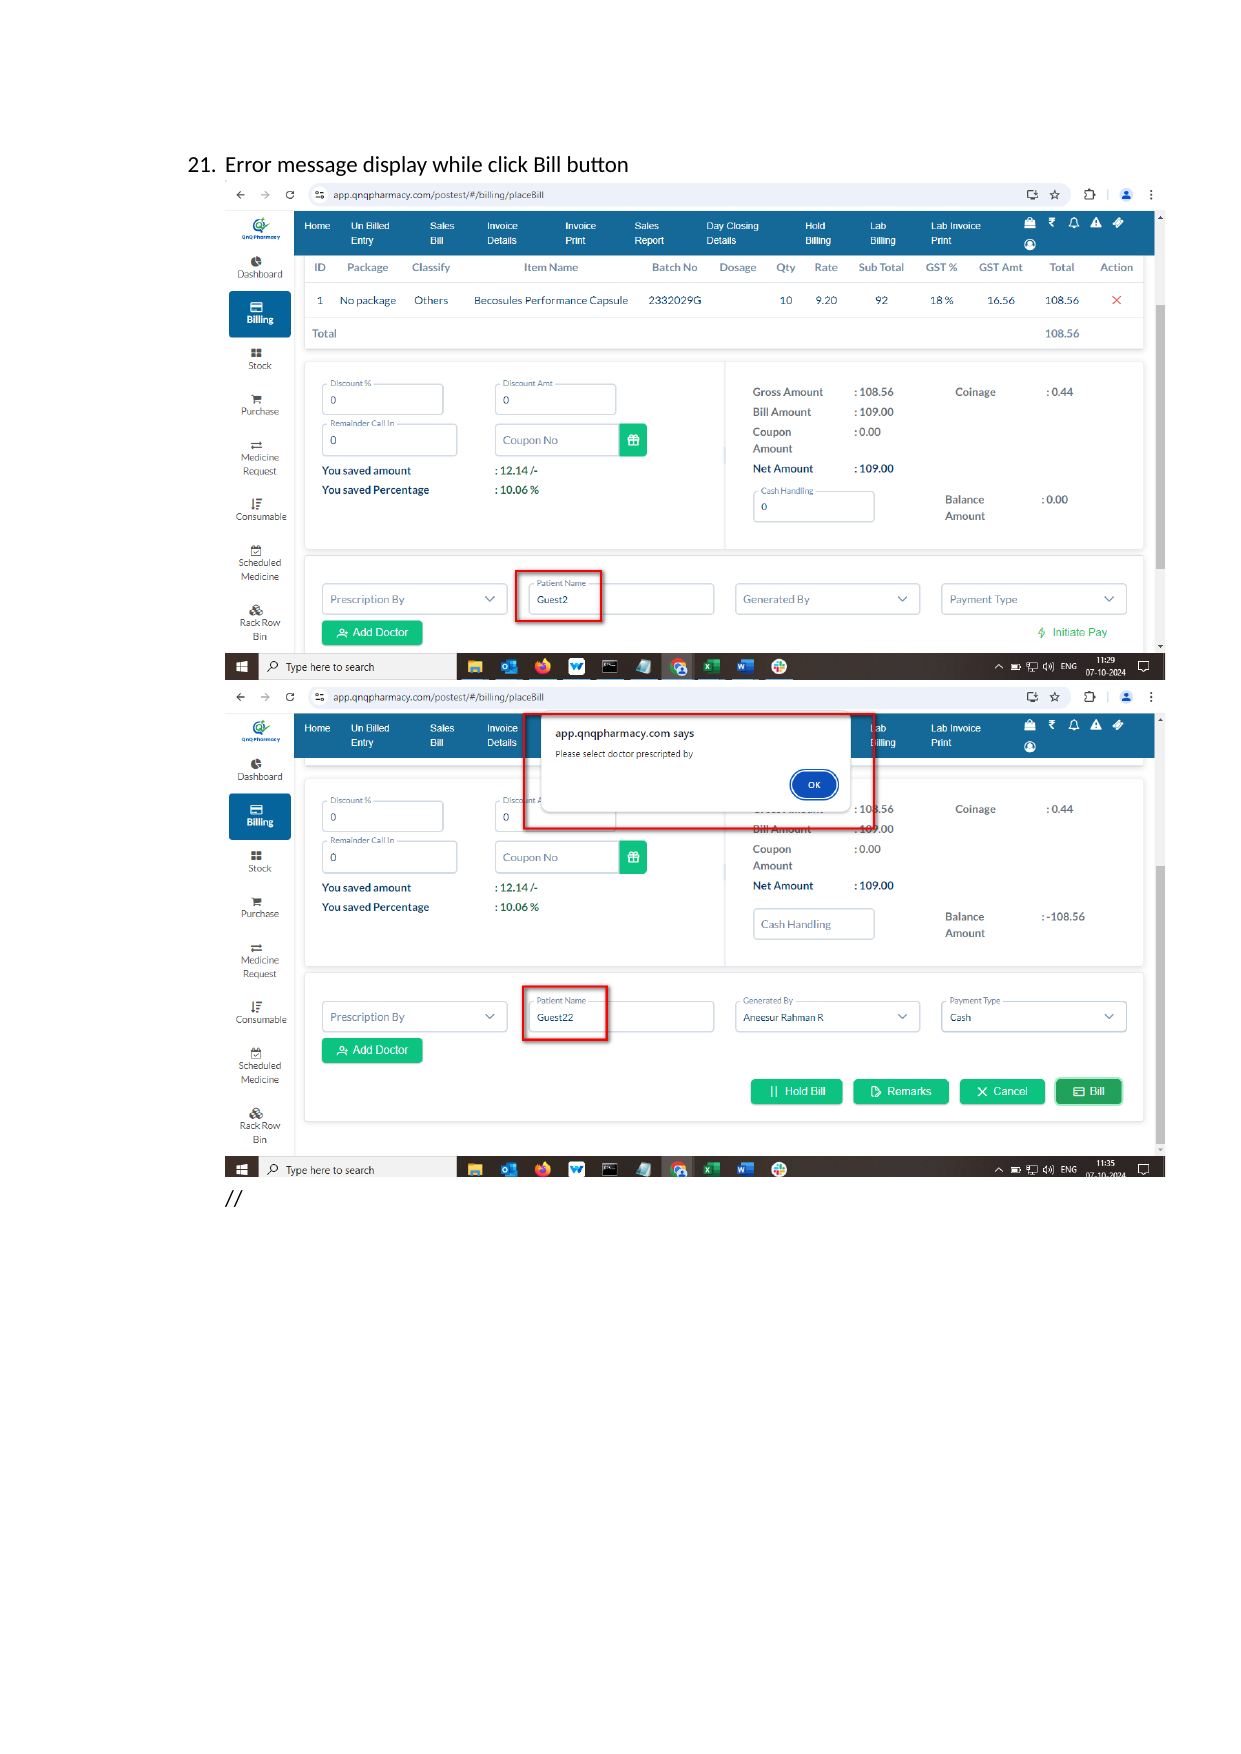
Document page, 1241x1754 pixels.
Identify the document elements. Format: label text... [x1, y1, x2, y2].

picture [225, 687, 1166, 1177]
picture [225, 180, 1166, 680]
